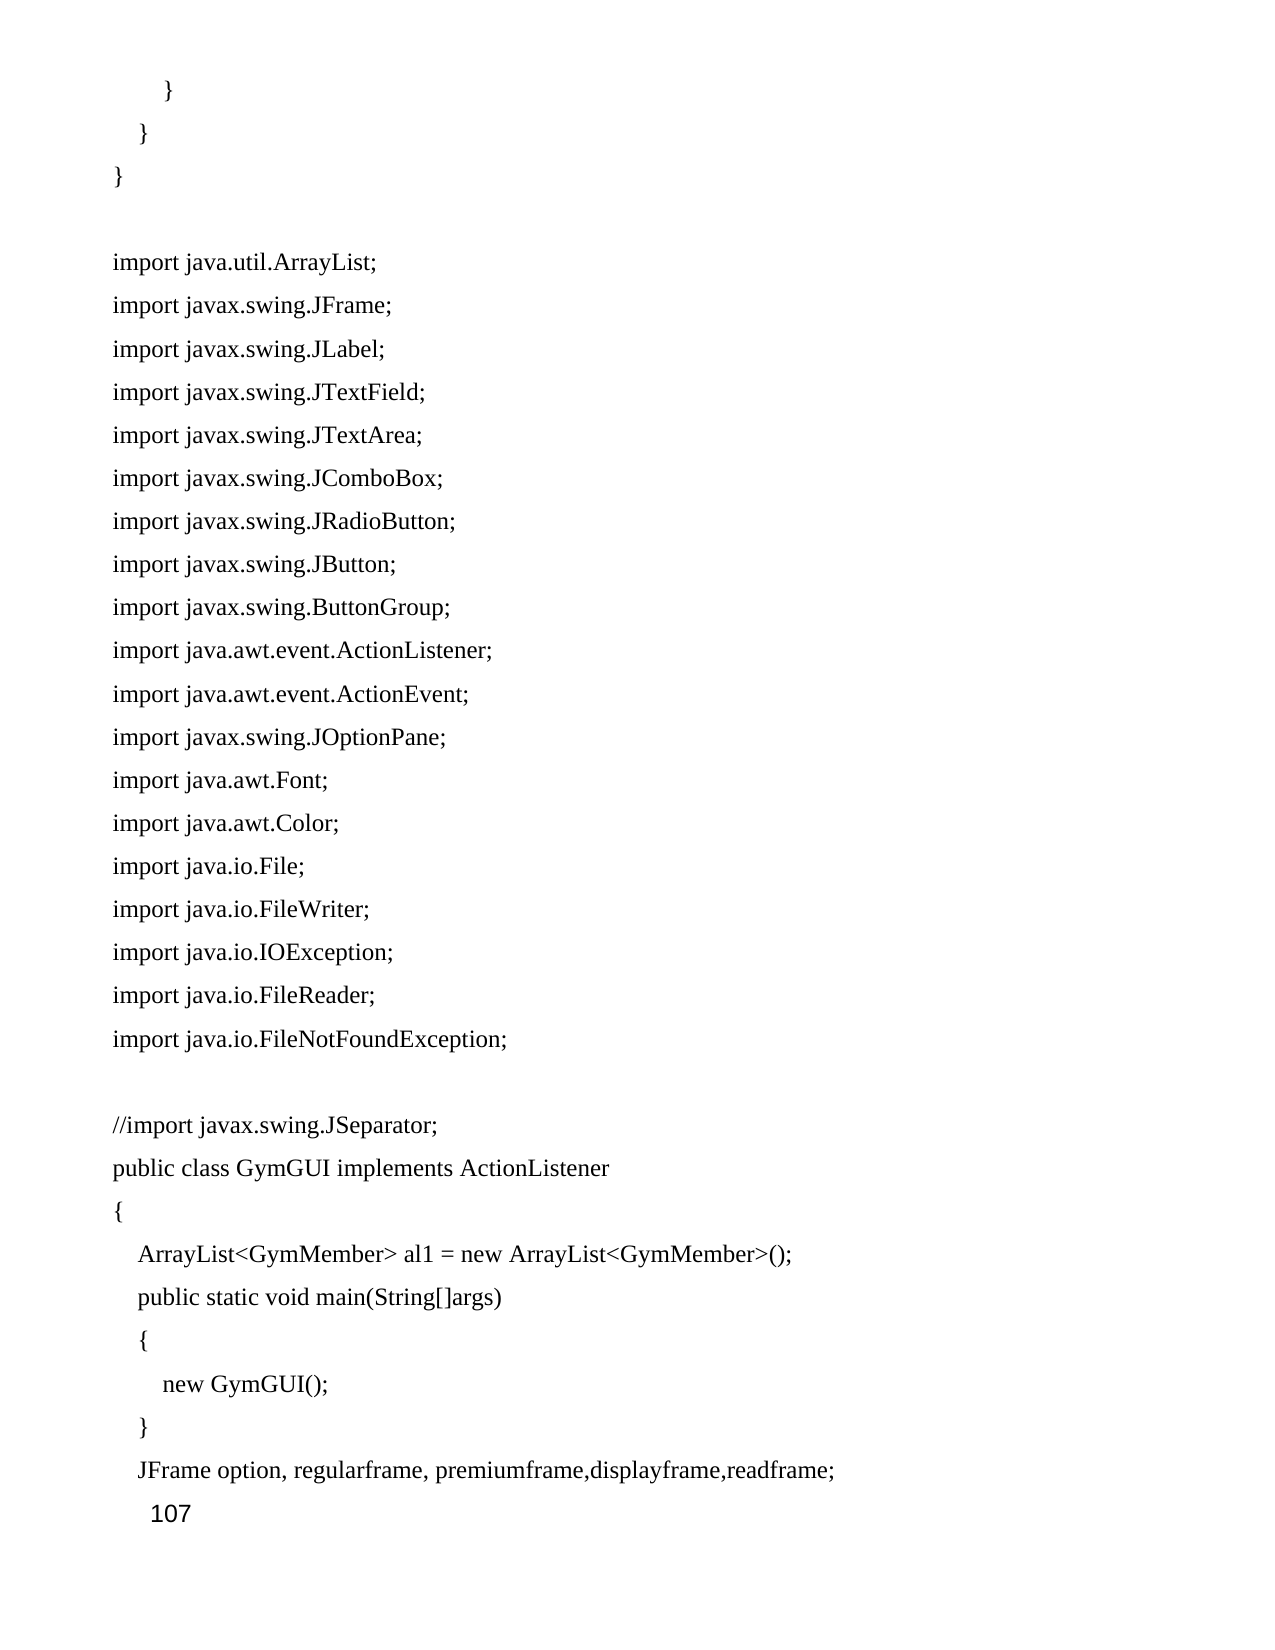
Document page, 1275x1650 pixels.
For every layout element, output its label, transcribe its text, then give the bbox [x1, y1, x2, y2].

text import javax.swing.ButtonGroup; [112, 592, 1183, 621]
text import javax.swing.JButton; [112, 549, 1183, 578]
text import java.awt.Color; [112, 808, 1183, 837]
text import java.io.FileReader; [112, 981, 1183, 1009]
text import java.io.FileNotFoundException; [112, 1024, 1183, 1052]
text import javax.swing.JTextField; [112, 377, 1183, 406]
text import java.awt.Font; [112, 765, 1183, 794]
text import java.io.FileWriter; [112, 894, 1183, 923]
text new GymGUI(); [112, 1369, 1183, 1397]
text { [112, 1326, 1183, 1354]
text JFrame option, regularframe, premiumframe,displayframe,readframe; [112, 1455, 1183, 1484]
text import java.util.ArrayList; [112, 247, 1183, 276]
text public class GymGUI implements ActionListener [112, 1153, 1183, 1182]
text import javax.swing.JLabel; [112, 334, 1183, 362]
text } [112, 161, 1183, 190]
text ArrayList<GymMember> al1 = new ArrayList<GymMember>(); [112, 1239, 1183, 1268]
text } [112, 75, 1183, 104]
text { [112, 1196, 1183, 1225]
text import java.io.IOException; [112, 937, 1183, 966]
text import java.awt.event.ActionListener; [112, 636, 1183, 664]
text } [112, 118, 1183, 147]
text import java.awt.event.ActionEvent; [112, 679, 1183, 707]
text } [112, 1412, 1183, 1441]
text import javax.swing.JRadioButton; [112, 506, 1183, 535]
text import javax.swing.JTextArea; [112, 420, 1183, 449]
text import java.io.File; [112, 851, 1183, 880]
text //import javax.swing.JSeparator; [112, 1110, 1183, 1139]
text import javax.swing.JOptionPane; [112, 722, 1183, 751]
text import javax.swing.JComboBox; [112, 463, 1183, 492]
text import javax.swing.JFrame; [112, 291, 1183, 319]
text public static void main(String[]args) [112, 1282, 1183, 1311]
